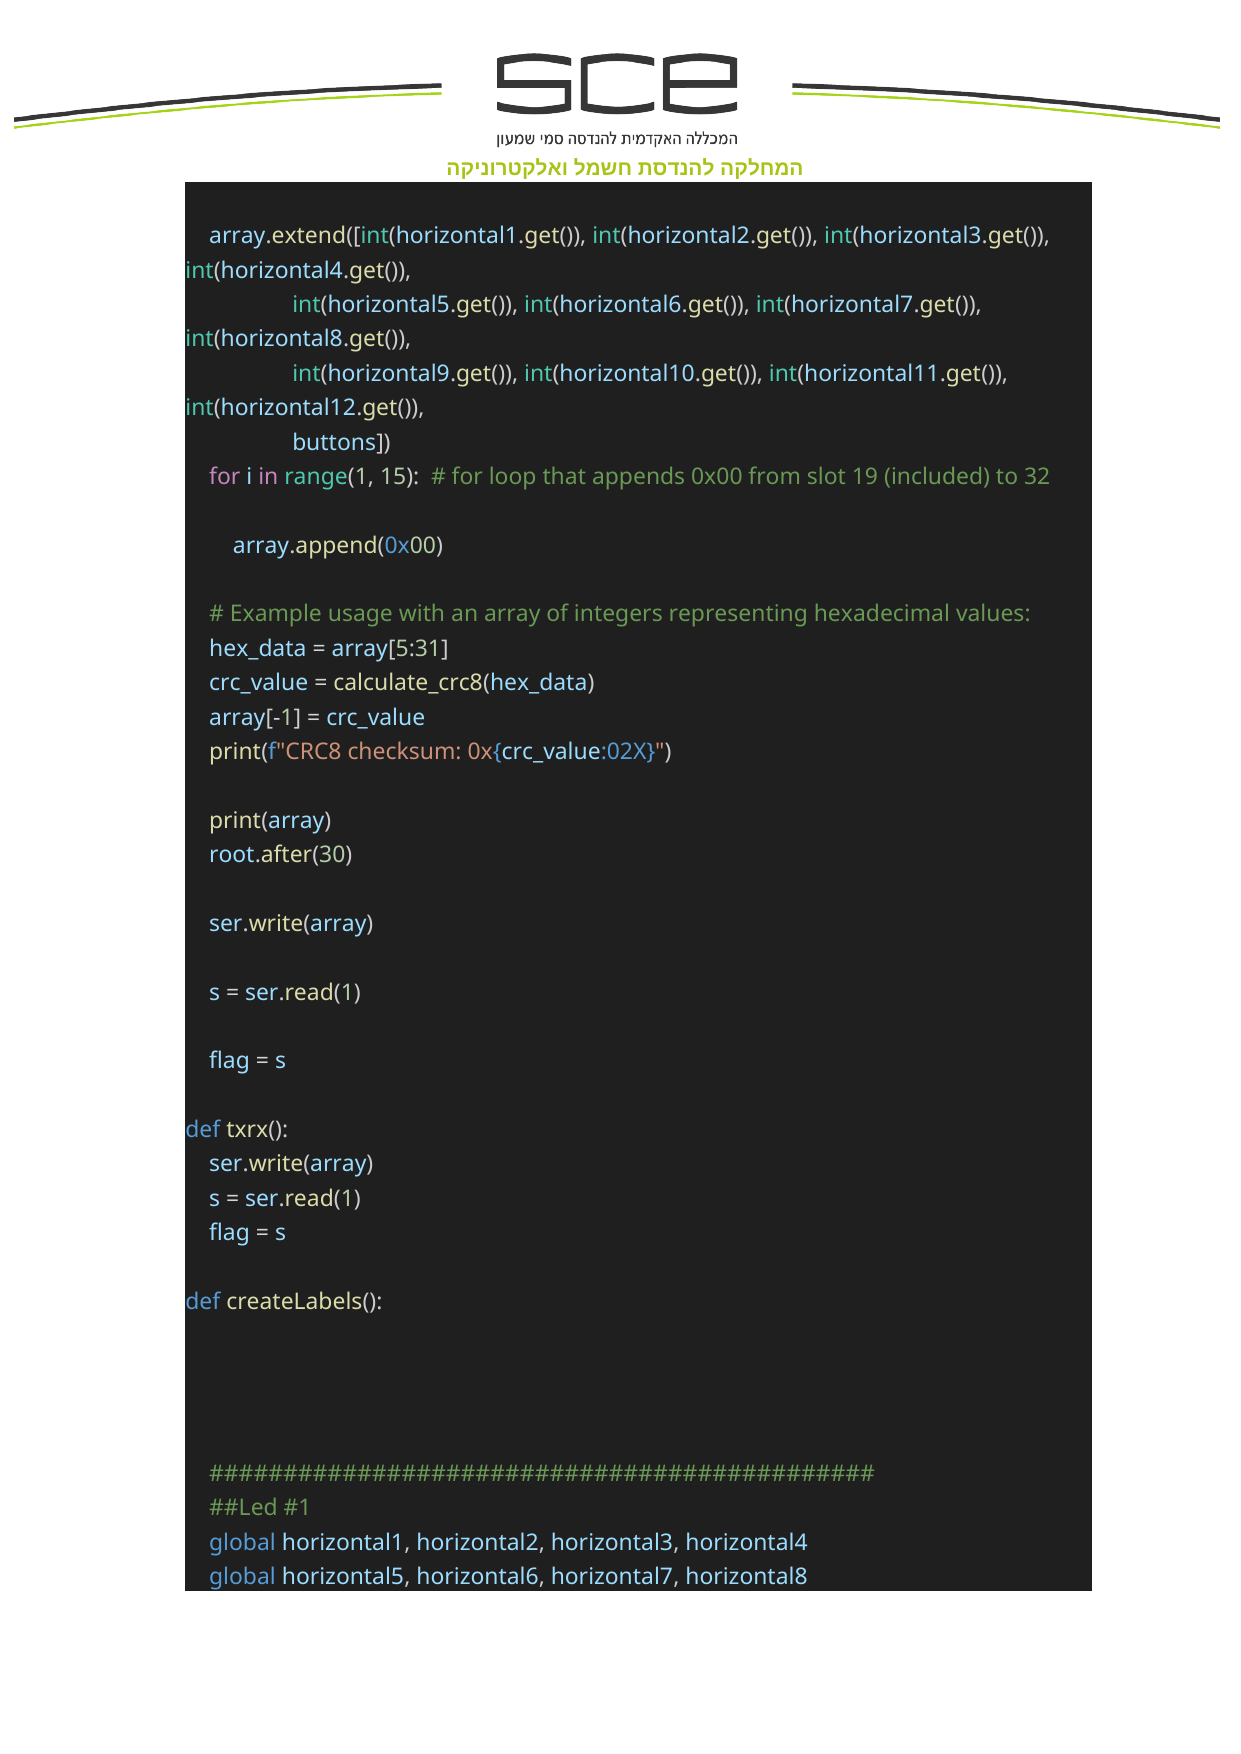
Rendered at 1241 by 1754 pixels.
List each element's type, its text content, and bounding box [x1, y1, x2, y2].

text array.append(0x00) [185, 526, 1092, 560]
text array[-1] = crc_value [185, 697, 1092, 732]
text print(f"CRC8 checksum: 0x{crc_value:02X}") [185, 732, 1092, 766]
text global horizontal5, horizontal6, horizontal7, horizontal8 [185, 1557, 1092, 1591]
text print(array) [185, 801, 1092, 835]
text def txrx(): [185, 1110, 1092, 1144]
text buttons]) [185, 422, 1092, 457]
text ser.write(array) [185, 1144, 1092, 1179]
picture [14, 0, 1221, 191]
text array.extend([int(horizontal1.get()), int(horizontal2.get()), int(horizontal3.get()), int(horizontal4.get()), [185, 216, 1092, 285]
text for i in range(1, 15): # for loop that appends 0x00 from slot 19 (included) to 32 [185, 457, 1092, 491]
text root.after(30) [185, 835, 1092, 869]
text s = ser.read(1) [185, 972, 1092, 1007]
text ser.write(array) [185, 904, 1092, 938]
text s = ser.read(1) [185, 1179, 1092, 1213]
text int(horizontal5.get()), int(horizontal6.get()), int(horizontal7.get()), int(horizontal8.get()), [185, 285, 1092, 354]
text global horizontal1, horizontal2, horizontal3, horizontal4 [185, 1522, 1092, 1557]
text int(horizontal9.get()), int(horizontal10.get()), int(horizontal11.get()), int(horizontal12.get()), [185, 354, 1092, 422]
text hex_data = array[5:31] [185, 629, 1092, 663]
text flag = s [185, 1041, 1092, 1076]
text crc_value = calculate_crc8(hex_data) [185, 663, 1092, 697]
text # Example usage with an array of integers representing hexadecimal values: [185, 594, 1092, 629]
text def createLabels(): [185, 1282, 1092, 1316]
text ##Led #1 [185, 1488, 1092, 1522]
text ############################################# [185, 1454, 1092, 1488]
text flag = s [185, 1213, 1092, 1247]
